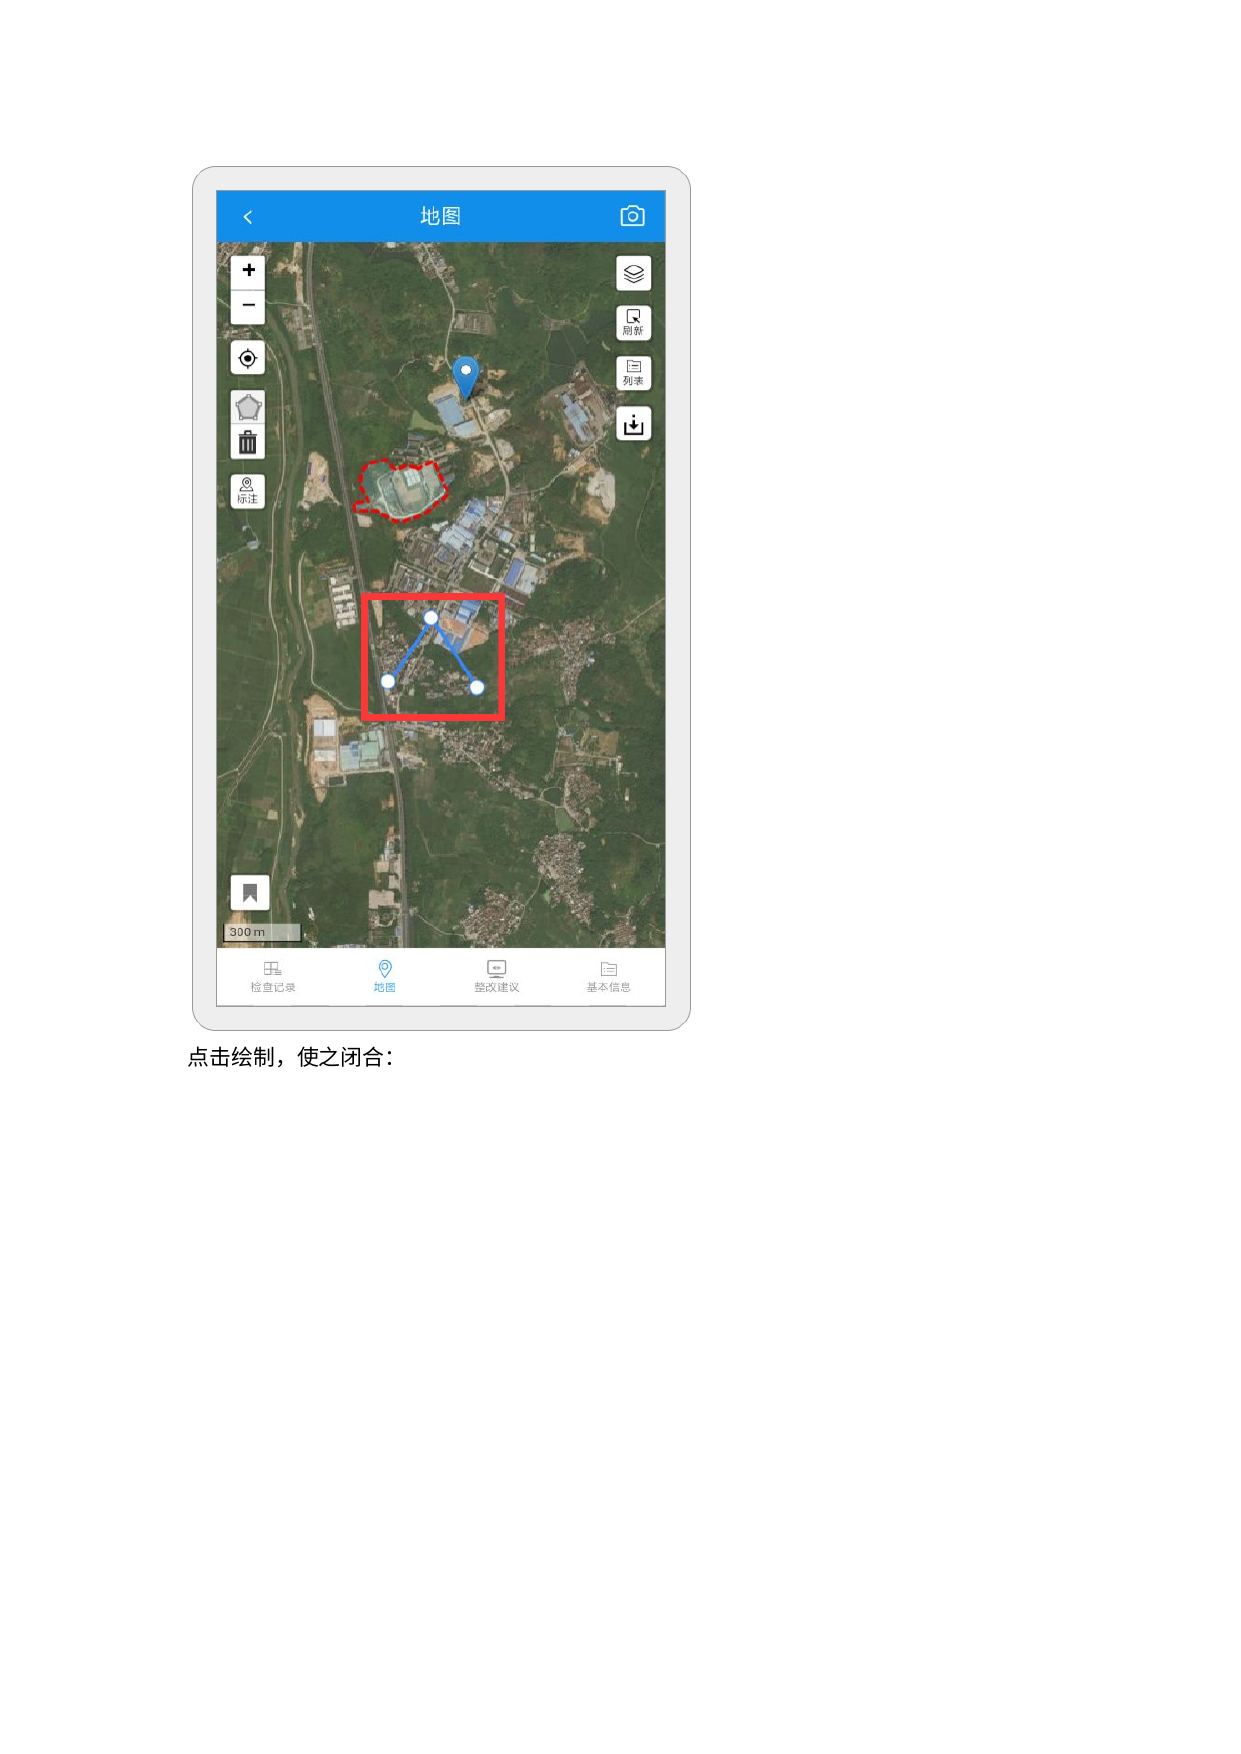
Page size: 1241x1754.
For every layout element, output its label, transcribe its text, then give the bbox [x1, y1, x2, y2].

picture [187, 162, 694, 1036]
text 点击绘制，使之闭合： [187, 1039, 1053, 1072]
